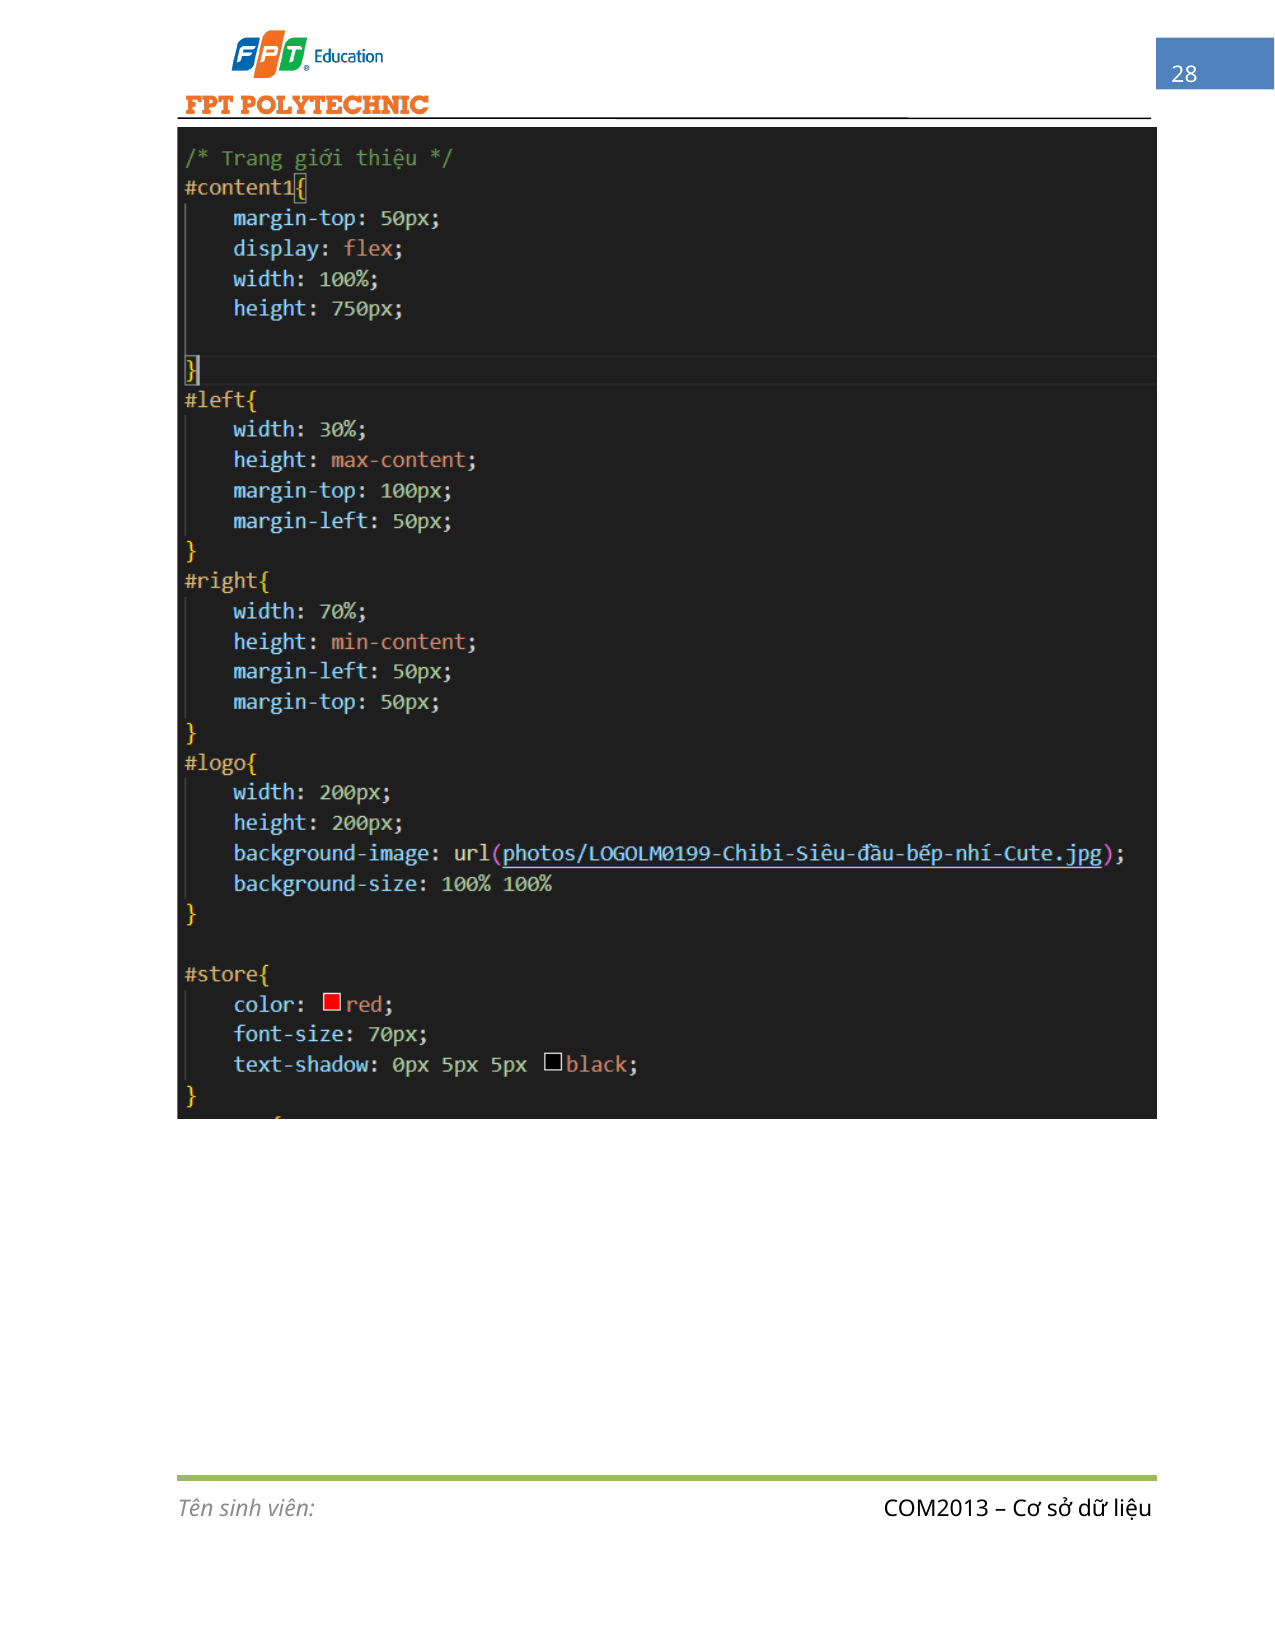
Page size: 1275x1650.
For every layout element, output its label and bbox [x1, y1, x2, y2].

picture [177, 127, 1157, 1119]
picture [177, 22, 437, 122]
